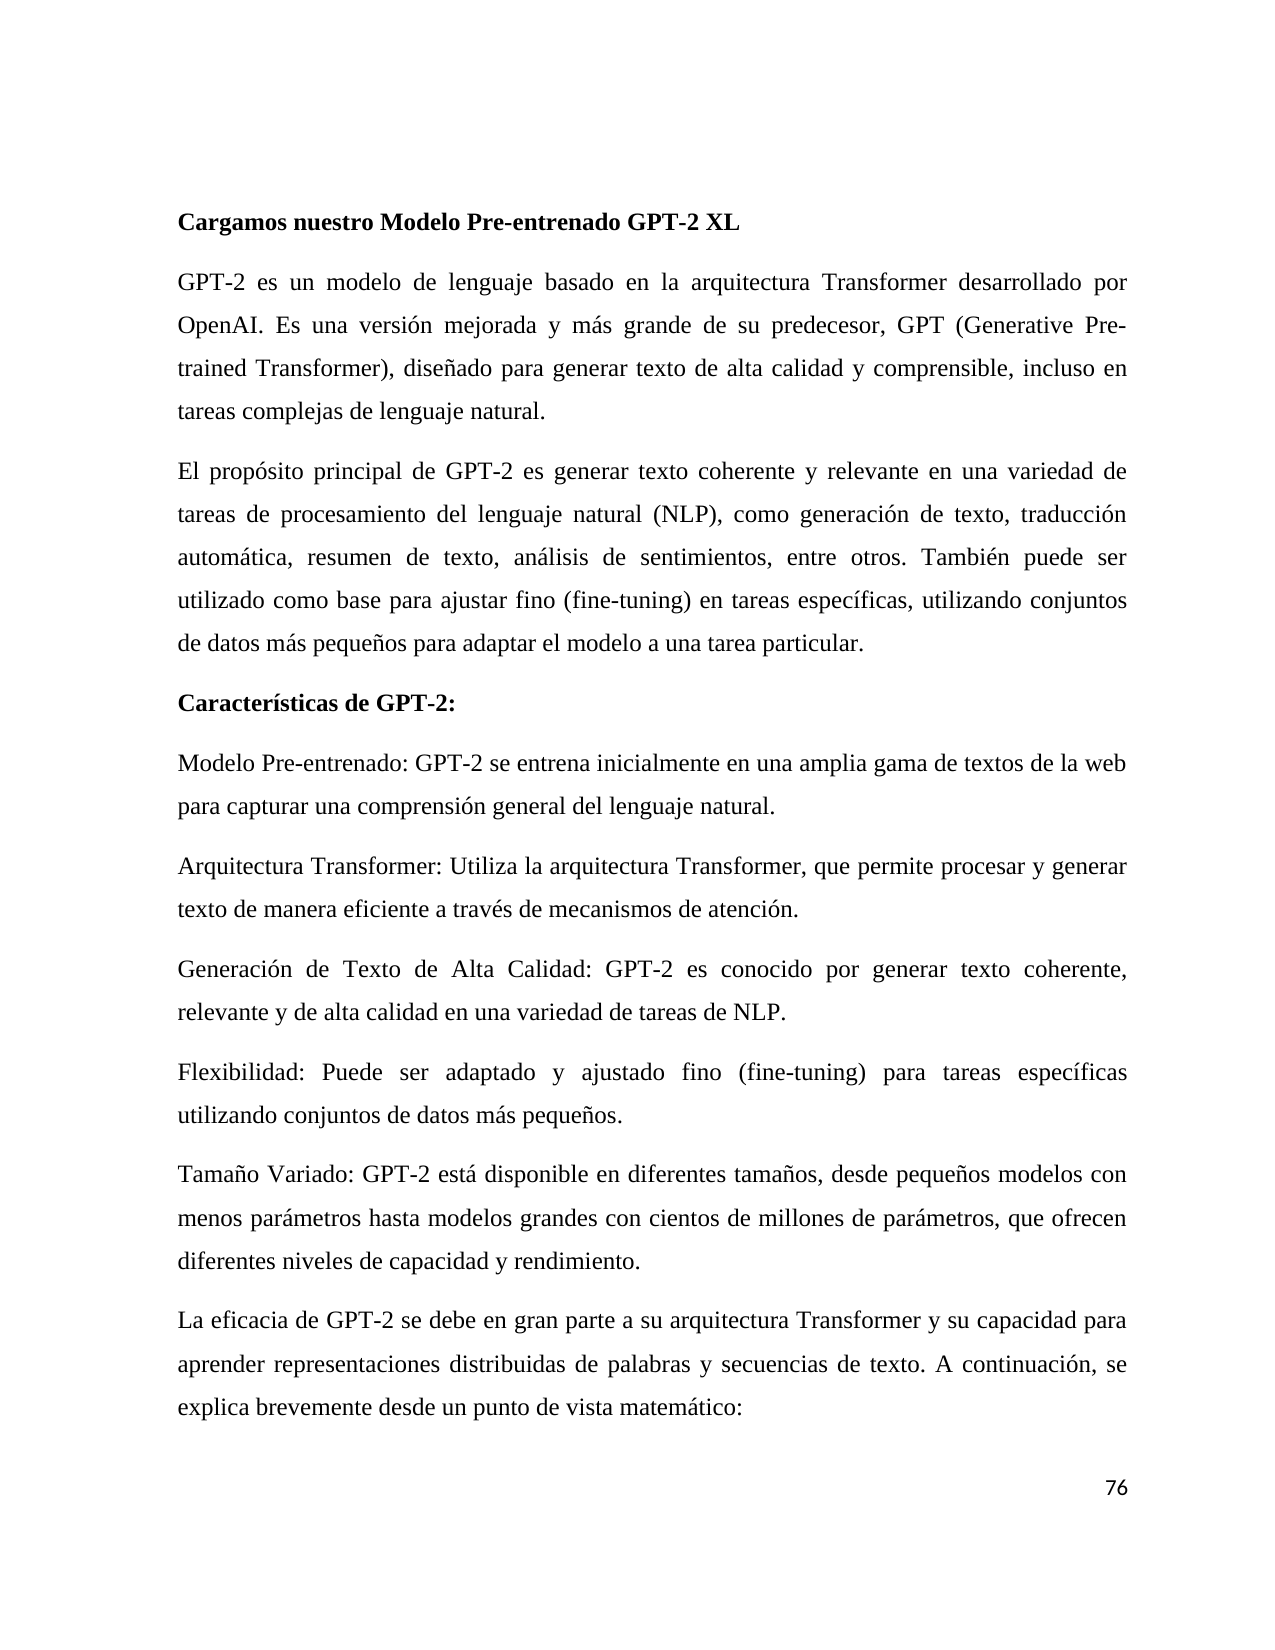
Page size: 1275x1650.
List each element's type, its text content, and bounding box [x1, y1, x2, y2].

text Cargamos nuestro Modelo Pre-entrenado GPT-2 XL [177, 207, 1128, 236]
text Modelo Pre-entrenado: GPT-2 se entrena inicialmente en una amplia gama de textos de la web para capturar una comprensión general del lenguaje natural. [177, 748, 1128, 820]
text Flexibilidad: Puede ser adaptado y ajustado fino (fine-tuning) para tareas específicas utilizando conjuntos de datos más pequeños. [177, 1057, 1128, 1128]
text Arquitectura Transformer: Utiliza la arquitectura Transformer, que permite procesar y generar texto de manera eficiente a través de mecanismos de atención. [177, 851, 1128, 923]
text El propósito principal de GPT-2 es generar texto coherente y relevante en una variedad de tareas de procesamiento del lenguaje natural (NLP), como generación de texto, traducción automática, resumen de texto, análisis de sentimientos, entre otros. También puede ser utilizado como base para ajustar fino (fine-tuning) en tareas específicas, utilizando conjuntos de datos más pequeños para adaptar el modelo a una tarea particular. [177, 456, 1128, 657]
text Tamaño Variado: GPT-2 está disponible en diferentes tamaños, desde pequeños modelos con menos parámetros hasta modelos grandes con cientos de millones de parámetros, que ofrecen diferentes niveles de capacidad y rendimiento. [177, 1159, 1128, 1274]
text Características de GPT-2: [177, 688, 1128, 717]
text La eficacia de GPT-2 se debe en gran parte a su arquitectura Transformer y su capacidad para aprender representaciones distribuidas de palabras y secuencias de texto. A continuación, se explica brevemente desde un punto de vista matemático: [177, 1306, 1128, 1421]
text Generación de Texto de Alta Calidad: GPT-2 es conocido por generar texto coherente, relevante y de alta calidad en una variedad de tareas de NLP. [177, 954, 1128, 1026]
text GPT-2 es un modelo de lenguaje basado en la arquitectura Transformer desarrollado por OpenAI. Es una versión mejorada y más grande de su predecesor, GPT (Generative Pre-trained Transformer), diseñado para generar texto de alta calidad y comprensible, incluso en tareas complejas de lenguaje natural. [177, 267, 1128, 425]
